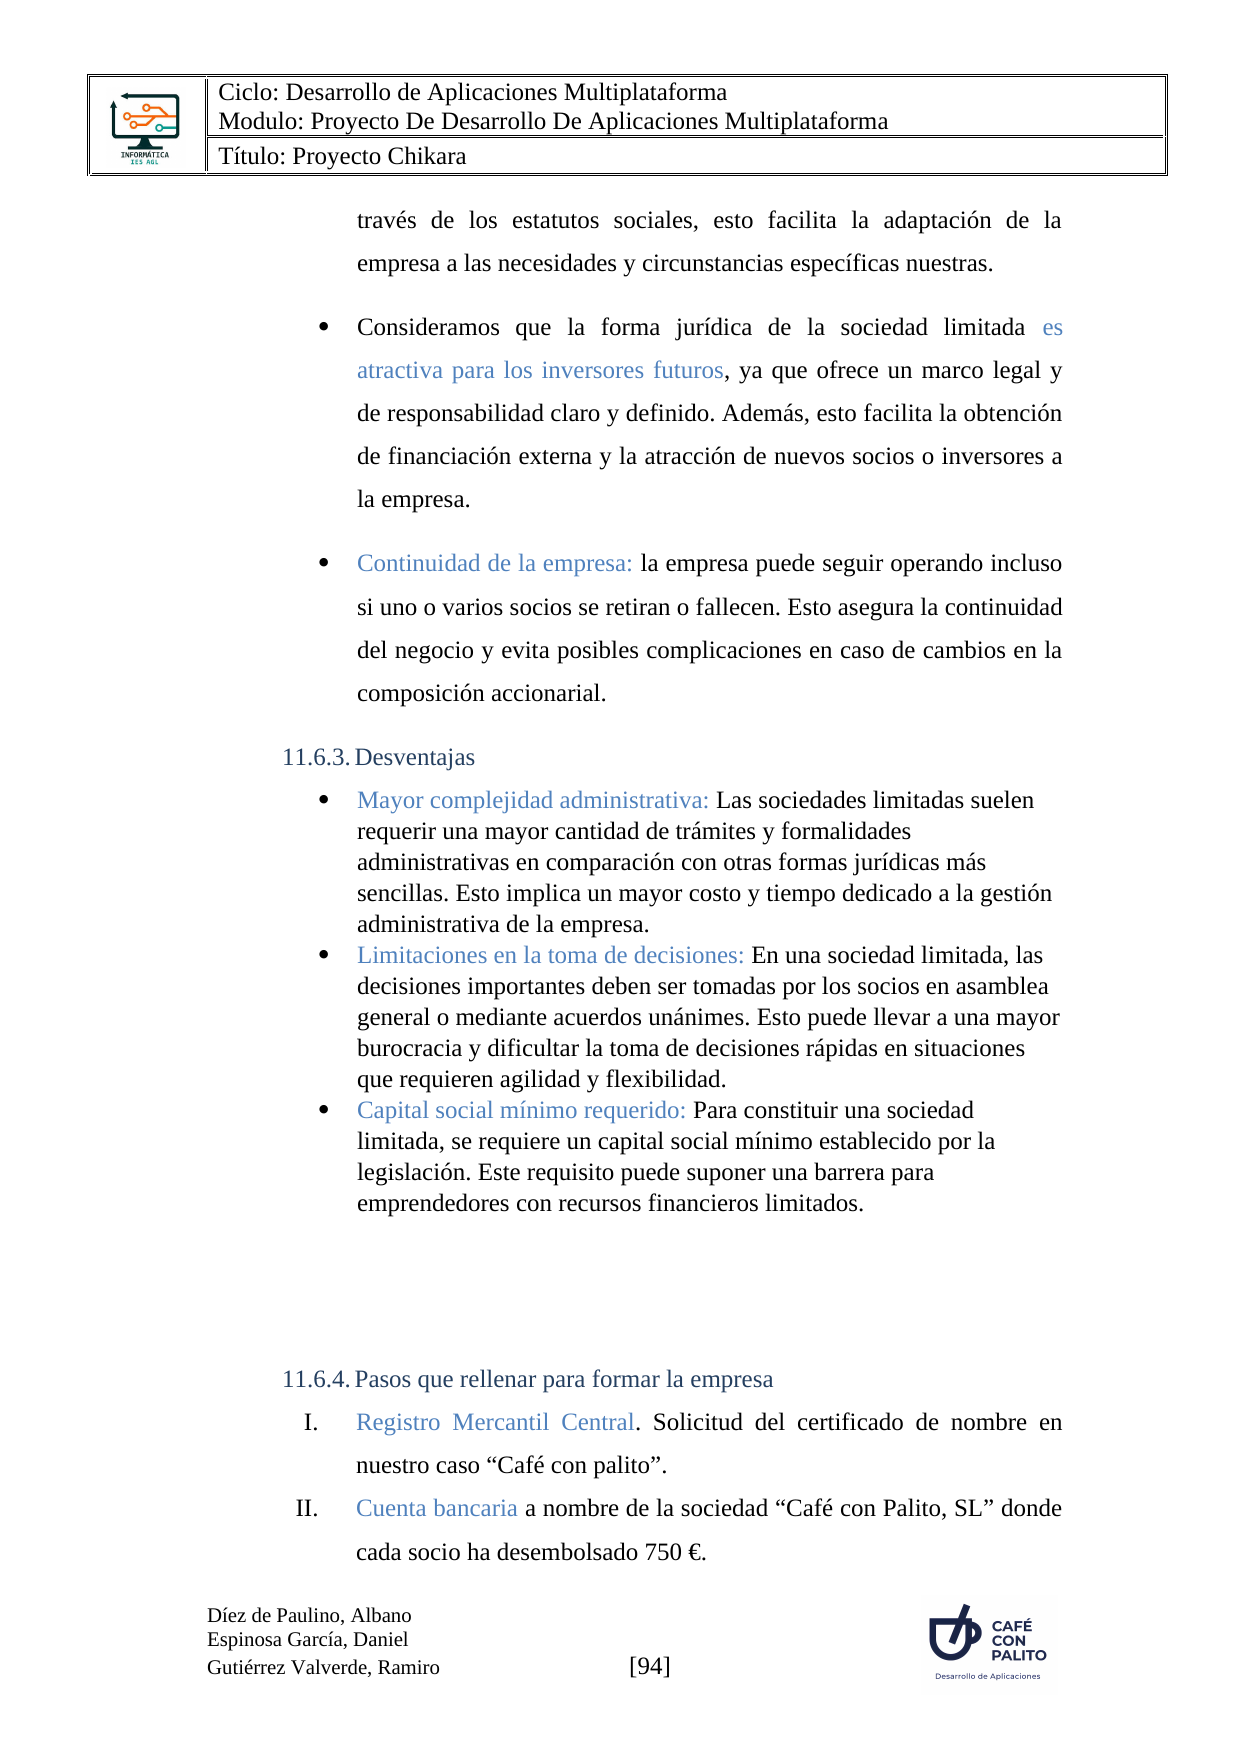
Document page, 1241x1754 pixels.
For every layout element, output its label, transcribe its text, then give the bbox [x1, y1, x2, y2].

picture [106, 87, 186, 168]
list Cuenta bancaria a nombre de la sociedad “Café con Palito, SL” donde cada socio ha desembolsado 750 €. [318, 1493, 1063, 1565]
list Registro Mercantil Central. Solicitud del certificado de nombre en nuestro caso “Café con palito”. [318, 1407, 1063, 1479]
list Capital social mínimo requerido: Para constituir una sociedad limitada, se requiere un capital social mínimo establecido por la legislación. Este requisito puede suponer una barrera para emprendedores con recursos financieros limitados. [319, 1095, 1063, 1217]
list Consideramos que la forma jurídica de la sociedad limitada es atractiva para los inversores futuros, ya que ofrece un marco legal y de responsabilidad claro y definido. Además, esto facilita la obtención de financiación externa y la atracción de nuevos socios o inversores a la empresa. [319, 312, 1063, 513]
picture [921, 1595, 1058, 1695]
list Continuidad de la empresa: la empresa puede seguir operando incluso si uno o varios socios se retiran o fallecen. Esto asegura la continuidad del negocio y evita posibles complicaciones en caso de cambios en la composición accionarial. [319, 548, 1063, 707]
list Mayor complejidad administrativa: Las sociedades limitadas suelen requerir una mayor cantidad de trámites y formalidades administrativas en comparación con otras formas jurídicas más sencillas. Esto implica un mayor costo y tiempo dedicado a la gestión administrativa de la empresa. [319, 785, 1063, 938]
subtitle Desventajas [282, 742, 1063, 771]
list Limitaciones en la toma de decisiones: En una sociedad limitada, las decisiones importantes deben ser tomadas por los socios en asamblea general o mediante acuerdos unánimes. Esto puede llevar a una mayor burocracia y dificultar la toma de decisiones rápidas en situaciones que requieren agilidad y flexibilidad. [319, 940, 1063, 1093]
subtitle Pasos que rellenar para formar la empresa [282, 1364, 1063, 1393]
